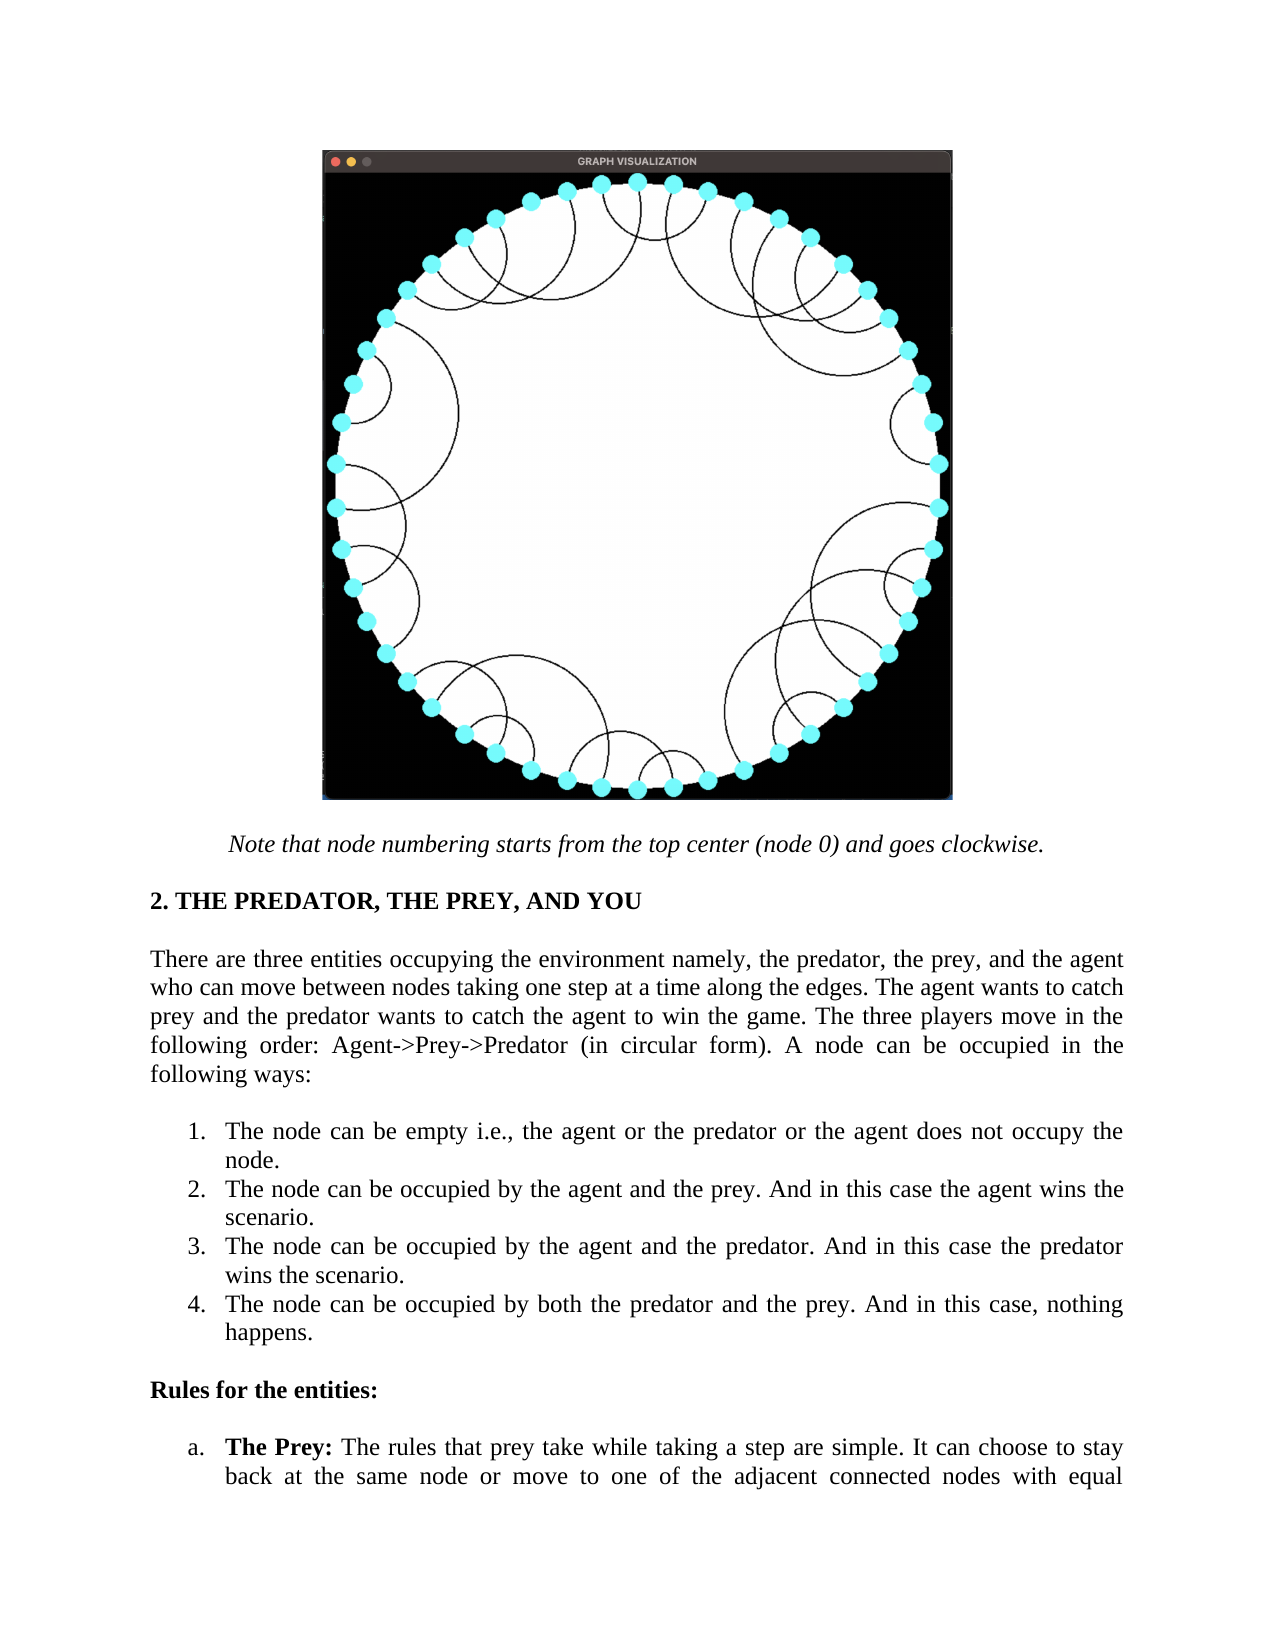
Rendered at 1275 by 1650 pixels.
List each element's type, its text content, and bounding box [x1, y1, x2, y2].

text There are three entities occupying the environment namely, the predator, the prey, and the agent who can move between nodes taking one step at a time along the edges. The agent wants to catch prey and the predator wants to catch the agent to win the game. The three players move in the following order: Agent->Prey->Predator (in circular form). A node can be occupied in the following ways: [150, 944, 1125, 1087]
text Rules for the entities: [150, 1375, 1125, 1404]
text Note that node numbering starts from the top center (node 0) and goes clockwise. [150, 829, 1125, 857]
picture [322, 150, 953, 800]
list The node can be occupied by the agent and the prey. And in this case the agent wins the scenario. [187, 1174, 1125, 1231]
list The node can be occupied by both the predator and the prey. And in this case, nothing happens. [187, 1289, 1125, 1346]
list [187, 1432, 1125, 1490]
list The node can be occupied by the agent and the predator. And in this case the predator wins the scenario. [187, 1231, 1125, 1289]
text 2. THE PREDATOR, THE PREY, AND YOU [150, 886, 1125, 915]
list The node can be empty i.e., the agent or the predator or the agent does not occupy the node. [187, 1116, 1125, 1174]
